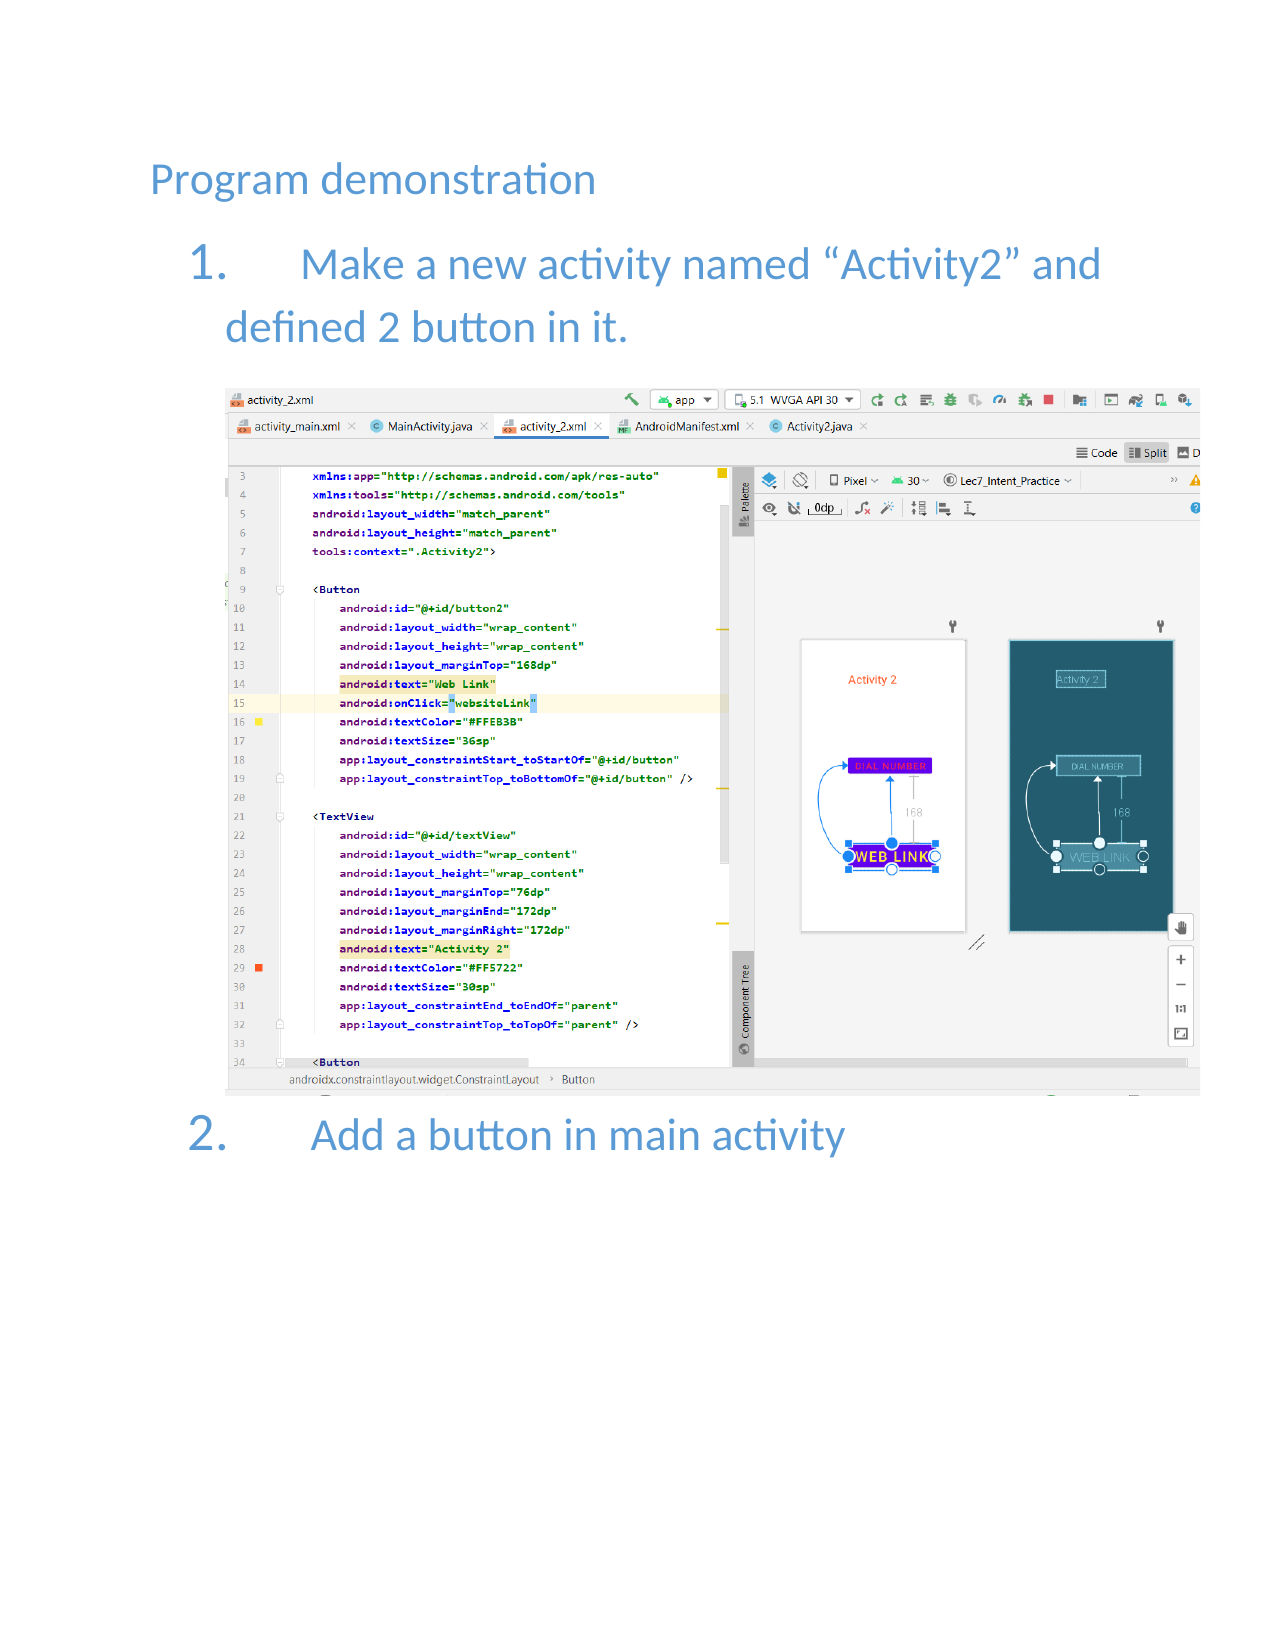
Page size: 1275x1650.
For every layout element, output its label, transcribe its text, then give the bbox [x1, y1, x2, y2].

text Program demonstration [150, 150, 1125, 206]
list Make a new activity named “Activity2” and defined 2 button in it. [187, 227, 1125, 353]
picture [225, 388, 1200, 1096]
list Add a button in main activity [187, 1098, 1125, 1164]
